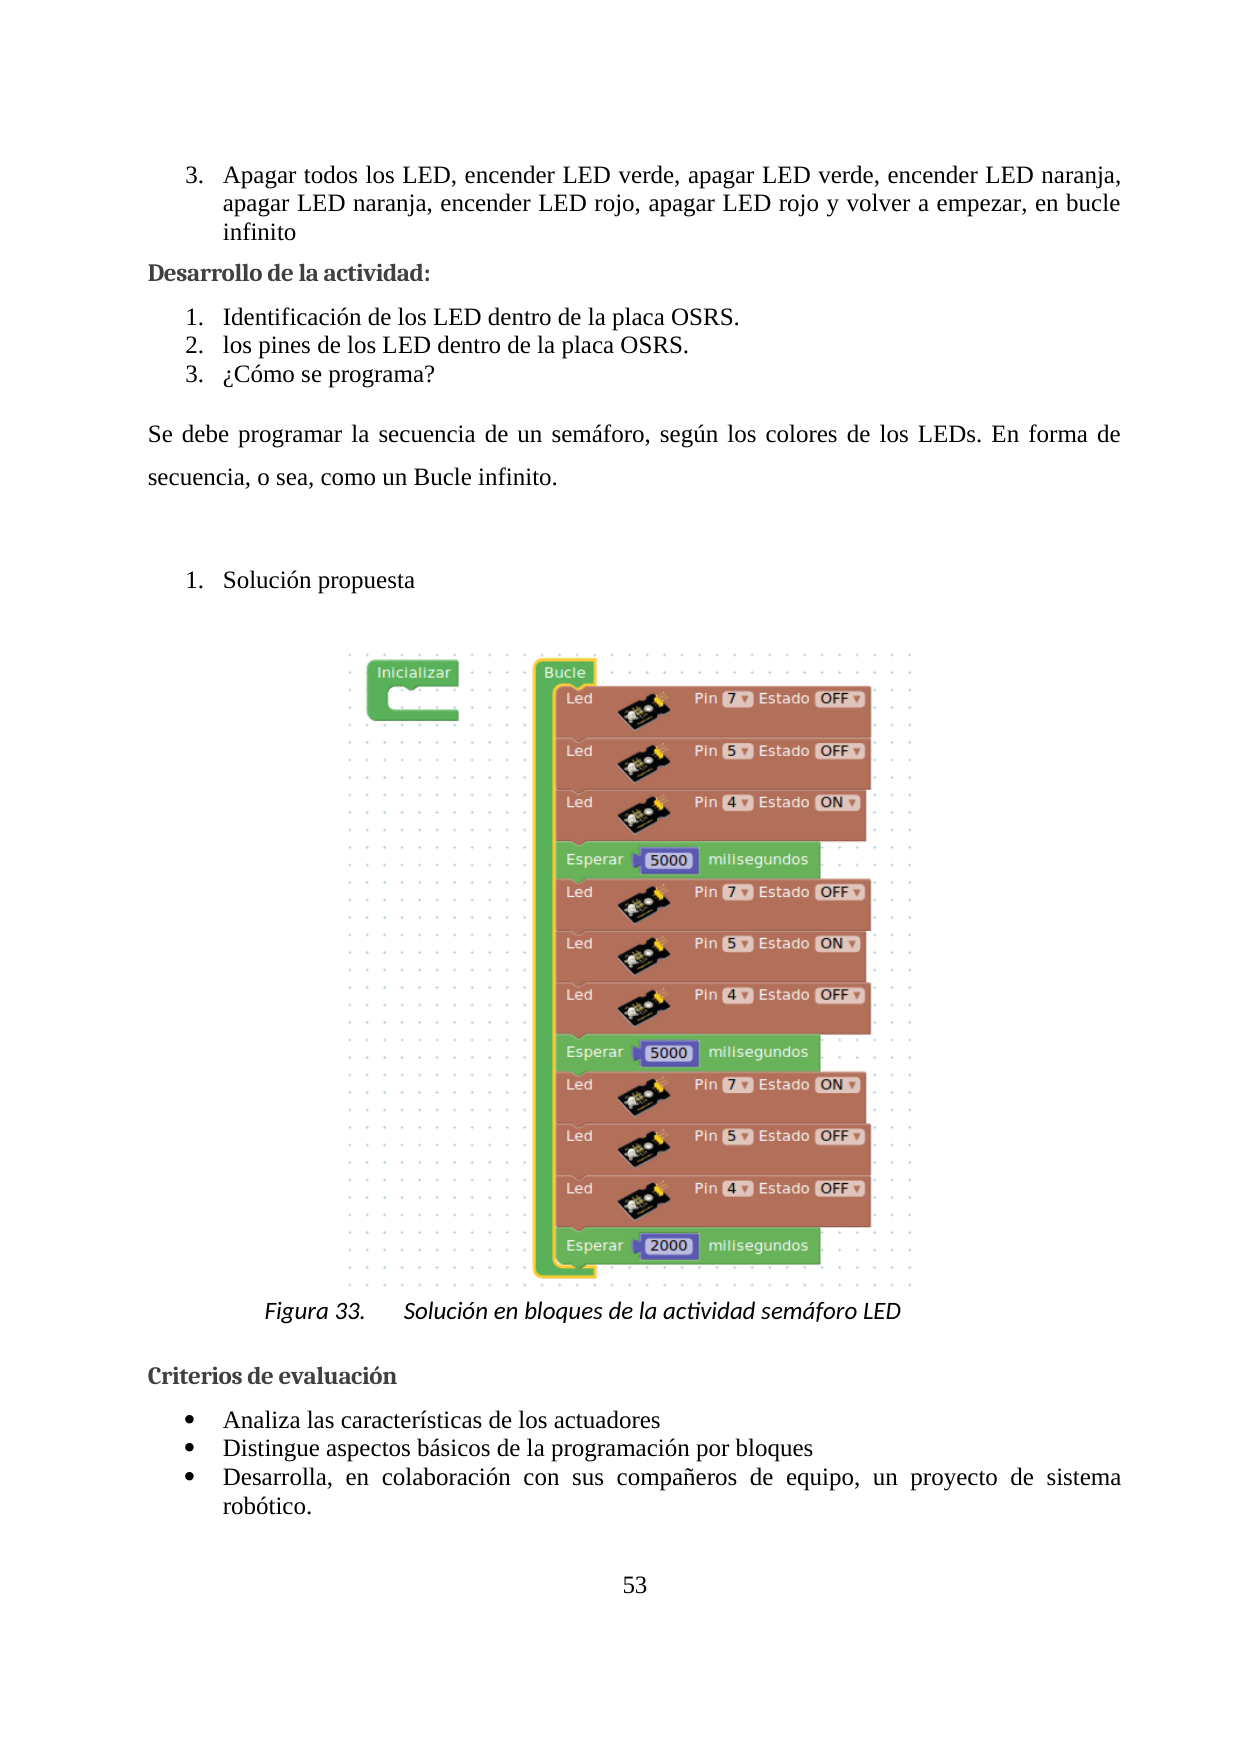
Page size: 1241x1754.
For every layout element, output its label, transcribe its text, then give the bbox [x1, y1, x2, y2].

list Identificación de los LED dentro de la placa OSRS. [185, 302, 1122, 330]
text Se debe programar la secuencia de un semáforo, según los colores de los LEDs. En forma de secuencia, o sea, como un Bucle infinito. [148, 419, 1122, 491]
text Desarrolla, en colaboración con sus compañeros de equipo, un proyecto de sistema robótico. [185, 1462, 1122, 1520]
text Distingue aspectos básicos de la programación por bloques [185, 1433, 1122, 1462]
list Solución propuesta [185, 565, 1122, 594]
picture [348, 651, 922, 1295]
list Apagar todos los LED, encender LED verde, apagar LED verde, encender LED naranja, apagar LED naranja, encender LED rojo, apagar LED rojo y volver a empezar, en bucle infinito [185, 160, 1122, 246]
text Analiza las características de los actuadores [185, 1405, 1122, 1433]
list los pines de los LED dentro de la placa OSRS. [185, 330, 1122, 359]
subtitle Desarrollo de la actividad: [148, 258, 1122, 287]
text Solución en bloques de la actividad semáforo LED [148, 1295, 1122, 1326]
list ¿Cómo se programa? [185, 359, 1122, 388]
subtitle Criterios de evaluación [148, 1362, 1122, 1390]
